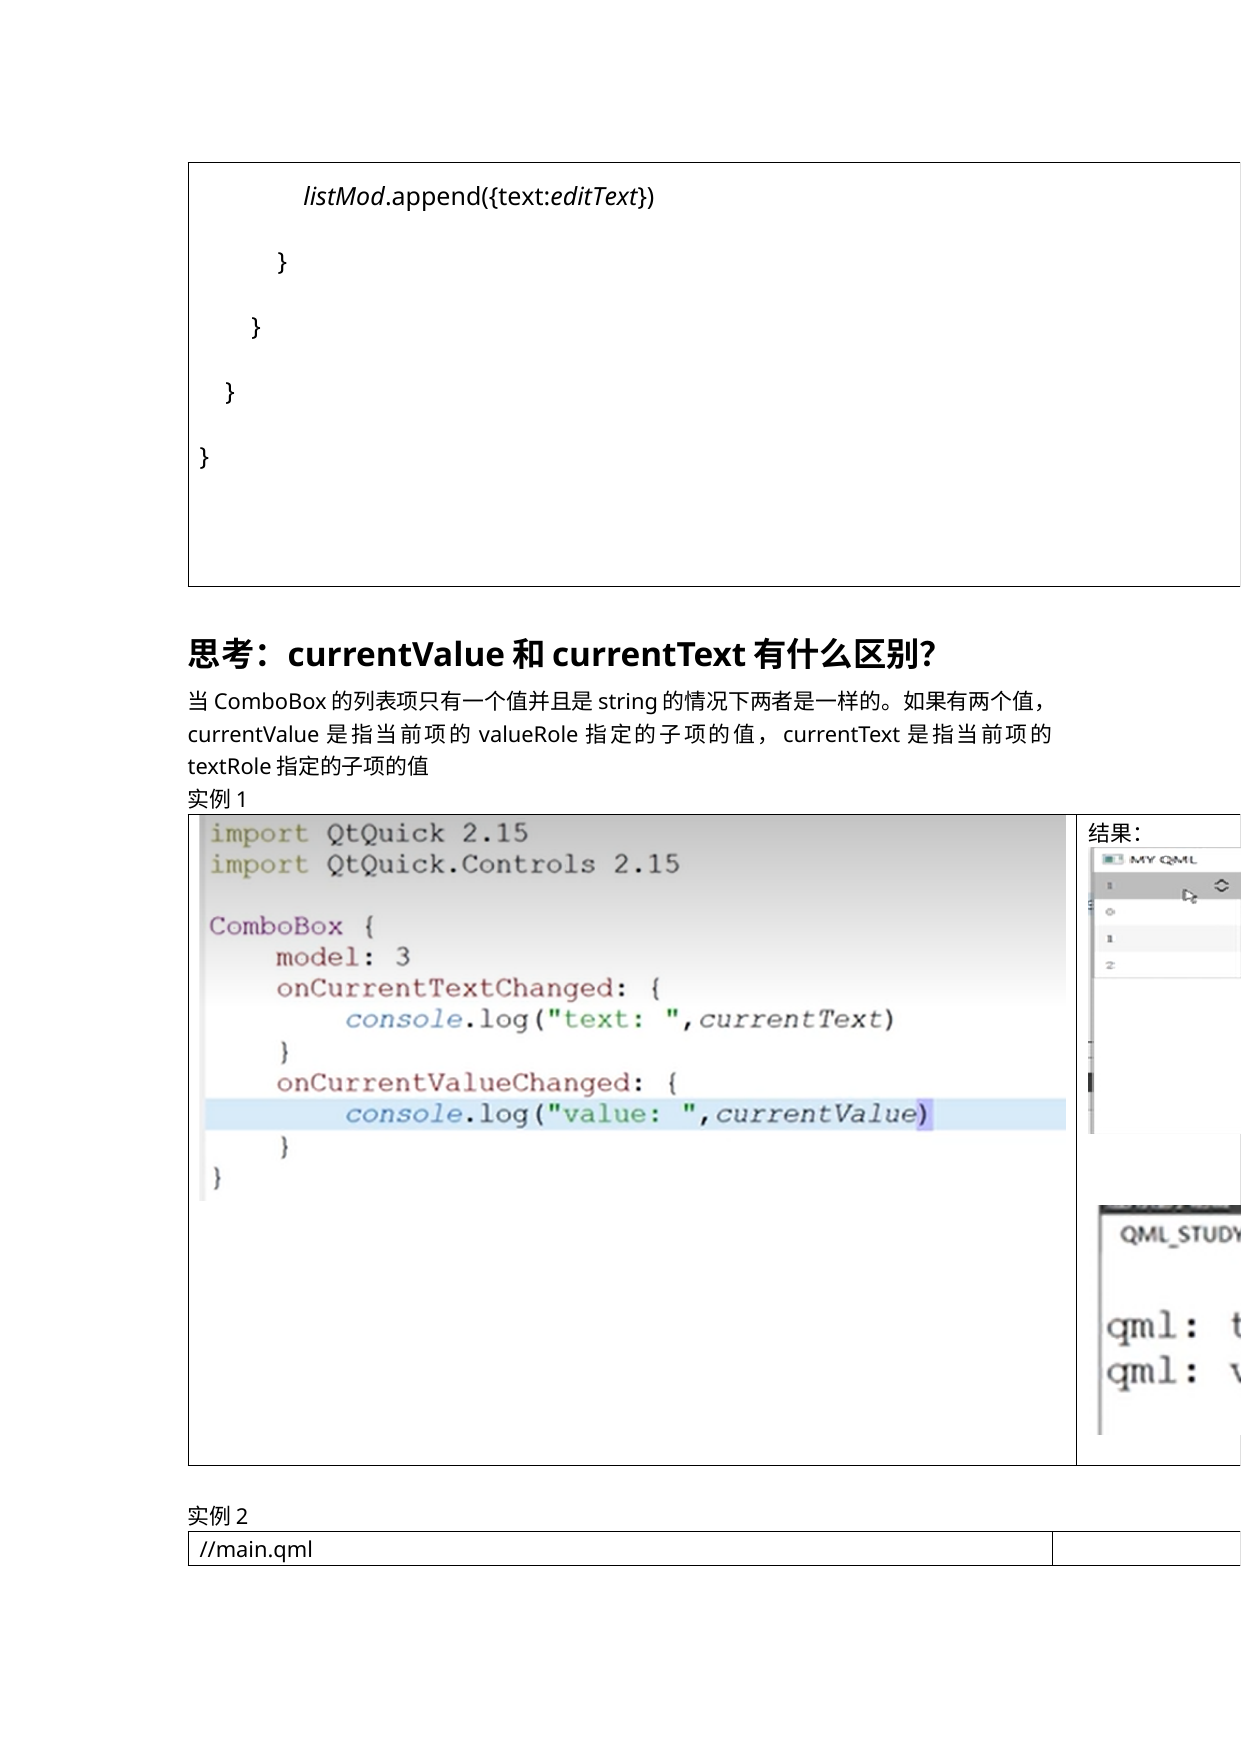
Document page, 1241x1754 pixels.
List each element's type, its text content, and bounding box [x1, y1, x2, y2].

picture [1088, 847, 1241, 1134]
picture [199, 815, 1066, 1201]
table_header [189, 815, 1076, 1465]
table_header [189, 163, 1240, 586]
table_header [1053, 1532, 1240, 1565]
text currentValue是指当前项的valueRole指定的子项的值，currentText是指当前项的textRole指定的子项的值 [187, 717, 1053, 782]
text 实例1 [187, 782, 1053, 814]
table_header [189, 1532, 1052, 1565]
picture [1088, 1205, 1241, 1435]
table_header 结果： [1077, 815, 1240, 1465]
text 实例2 [187, 1499, 1053, 1531]
text 当ComboBox的列表项只有一个值并且是string的情况下两者是一样的。如果有两个值， [187, 684, 1053, 717]
text 思考：currentValue和currentText有什么区别？ [187, 619, 1053, 684]
